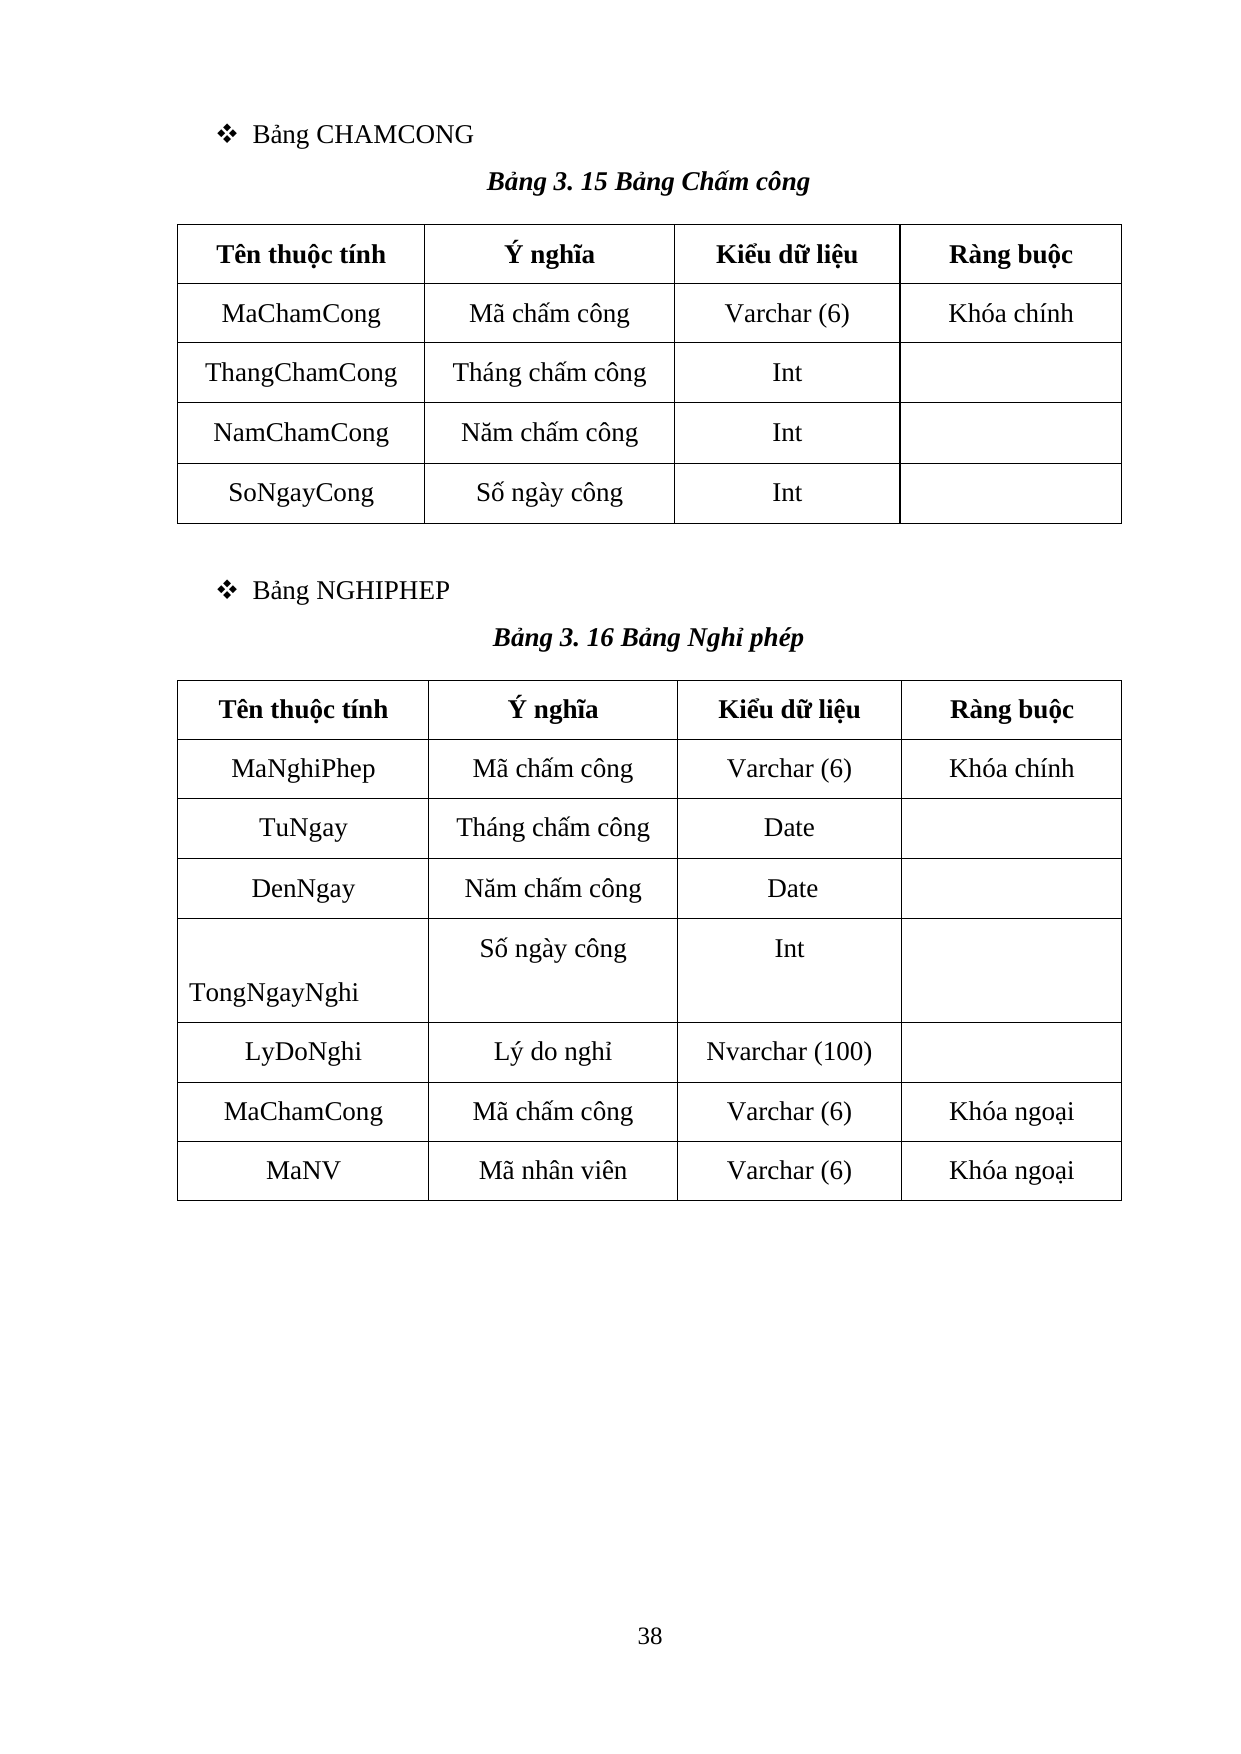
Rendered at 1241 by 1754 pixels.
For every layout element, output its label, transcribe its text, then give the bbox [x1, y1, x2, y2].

table_cell Int [678, 919, 901, 1022]
table_cell DenNgay [178, 859, 428, 918]
table_cell Mã nhân viên [429, 1142, 677, 1200]
table_cell TuNgay [178, 799, 428, 858]
table_cell Số ngày công [429, 919, 677, 1022]
table_cell Khóa chính [902, 740, 1121, 798]
table_cell ThangChamCong [178, 343, 424, 402]
table_cell Int [675, 403, 899, 462]
list Bảng CHAMCONG [215, 118, 1122, 149]
table_cell [901, 403, 1121, 462]
table_header Ý nghĩa [425, 225, 674, 283]
table_cell Mã chấm công [429, 1083, 677, 1141]
table_header Ràng buộc [902, 681, 1121, 739]
table_cell Lý do nghỉ [429, 1023, 677, 1082]
table_cell Mã chấm công [429, 740, 677, 798]
table_cell NamChamCong [178, 403, 424, 462]
table_cell Tháng chấm công [425, 343, 674, 402]
table_header Kiểu dữ liệu [675, 225, 899, 283]
table_cell Int [675, 343, 899, 402]
table_cell SoNgayCong [178, 464, 424, 523]
table_cell [902, 859, 1121, 918]
table_cell Varchar (6) [678, 740, 901, 798]
table_cell [902, 919, 1121, 1022]
table_header Kiểu dữ liệu [678, 681, 901, 739]
table_cell Nvarchar (100) [678, 1023, 901, 1082]
table_cell Số ngày công [425, 464, 674, 523]
table_cell Int [675, 464, 899, 523]
table_header Tên thuộc tính [178, 225, 424, 283]
table_cell MaChamCong [178, 1083, 428, 1141]
table_cell MaNghiPhep [178, 740, 428, 798]
table_cell Tháng chấm công [429, 799, 677, 858]
table_cell TongNgayNghi [178, 919, 428, 1022]
table_cell [902, 799, 1121, 858]
table_cell Năm chấm công [429, 859, 677, 918]
table_cell Khóa ngoại [902, 1083, 1121, 1141]
table_cell MaChamCong [178, 284, 424, 342]
table_cell [901, 343, 1121, 402]
table_cell MaNV [178, 1142, 428, 1200]
table_cell Varchar (6) [675, 284, 899, 342]
table_cell Khóa ngoại [902, 1142, 1121, 1200]
table_cell Khóa chính [901, 284, 1121, 342]
table_cell Date [678, 859, 901, 918]
table_cell [902, 1023, 1121, 1082]
table_cell [901, 464, 1121, 523]
table_cell LyDoNghi [178, 1023, 428, 1082]
table_cell Năm chấm công [425, 403, 674, 462]
list Bảng NGHIPHEP [215, 574, 1122, 605]
table_header Ràng buộc [901, 225, 1121, 283]
table_header Tên thuộc tính [178, 681, 428, 739]
table_cell Mã chấm công [425, 284, 674, 342]
table_cell Varchar (6) [678, 1083, 901, 1141]
table_header Ý nghĩa [429, 681, 677, 739]
table_cell Varchar (6) [678, 1142, 901, 1200]
table_cell Date [678, 799, 901, 858]
